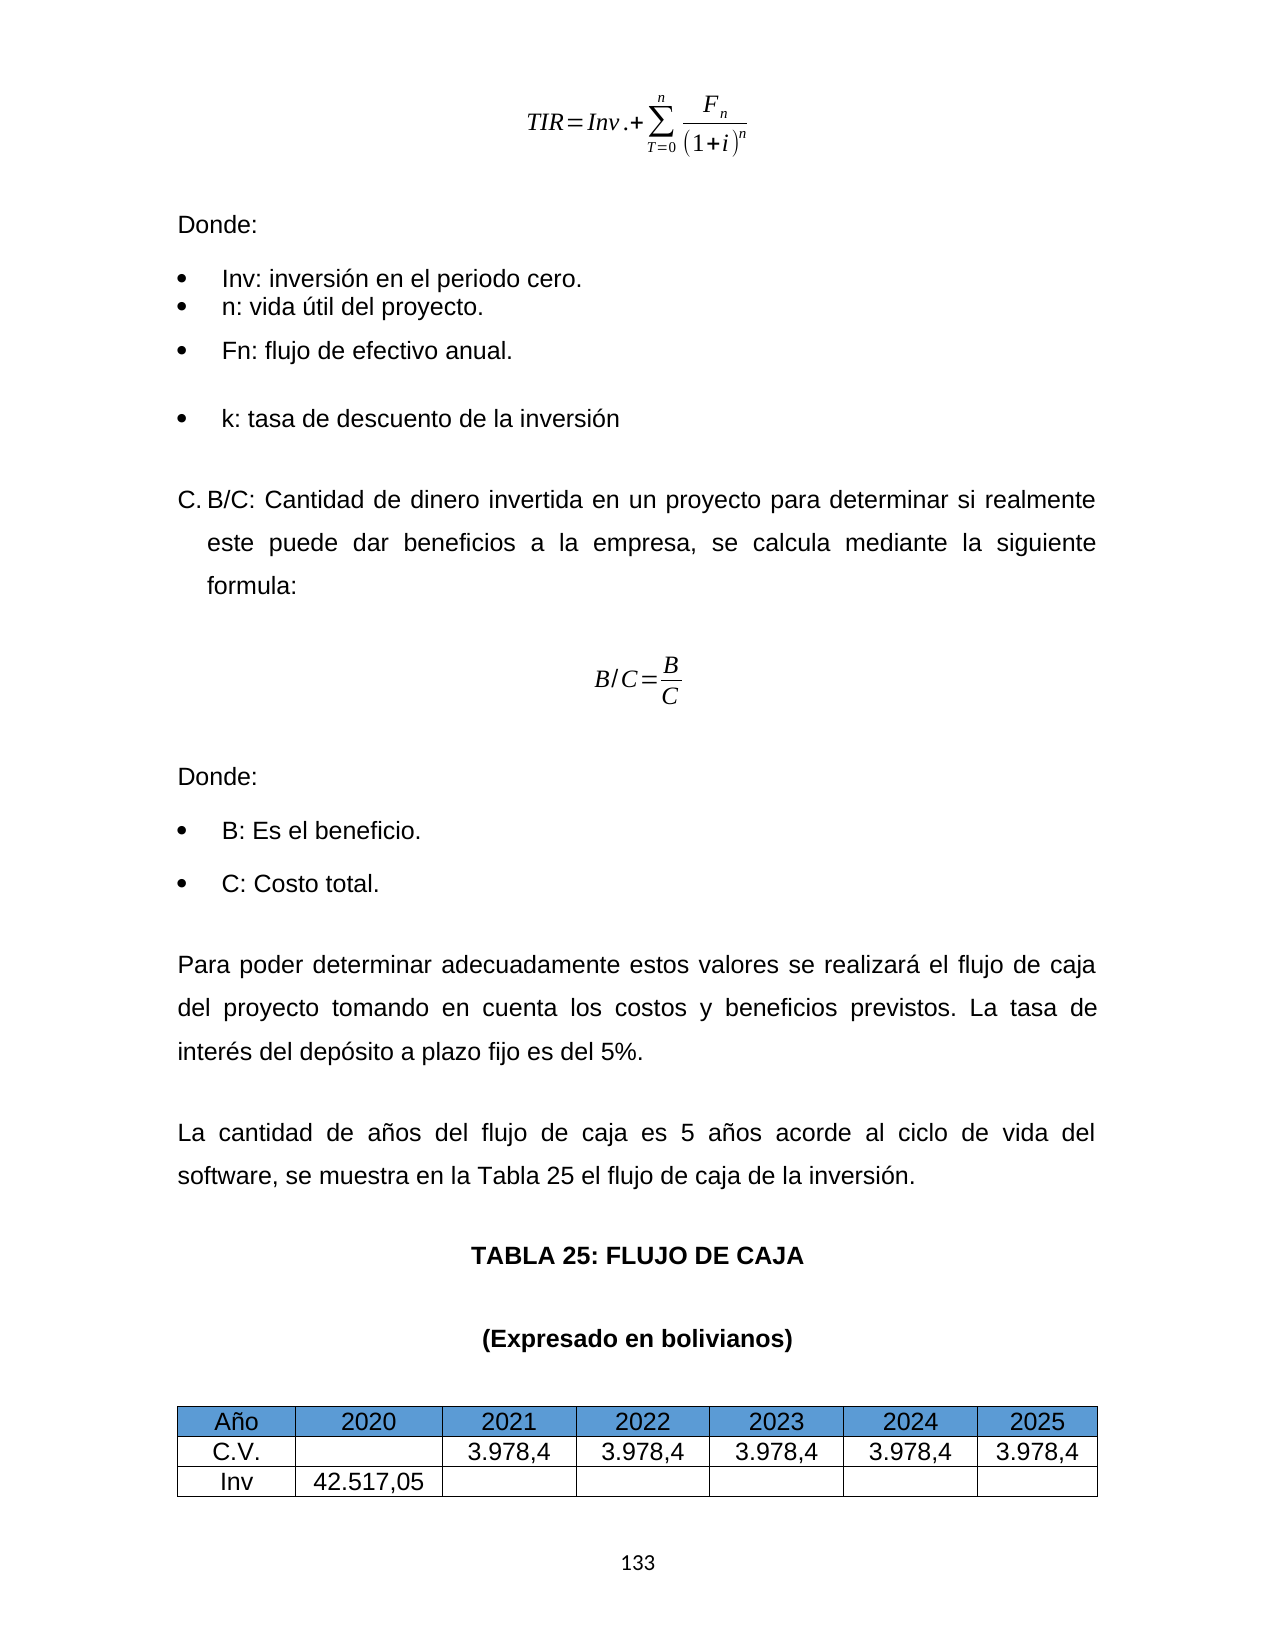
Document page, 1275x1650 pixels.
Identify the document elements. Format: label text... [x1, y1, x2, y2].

table_cell 42.517,05 [296, 1467, 442, 1496]
table_header 2021 [443, 1407, 576, 1436]
text (Expresado en bolivianos) [177, 1324, 1098, 1352]
list k: tasa de descuento de la inversión [177, 404, 1098, 433]
table_cell Inv [178, 1467, 295, 1496]
table_cell [978, 1467, 1097, 1496]
table_cell 3.978,4 [443, 1437, 576, 1466]
text Donde: [177, 762, 1098, 791]
table_cell [577, 1467, 709, 1496]
table_header 2025 [978, 1407, 1097, 1436]
table_header 2024 [844, 1407, 977, 1436]
table_cell 3.978,4 [577, 1437, 709, 1466]
table_cell 3.978,4 [844, 1437, 977, 1466]
table_header Año [178, 1407, 295, 1436]
table_cell [710, 1467, 843, 1496]
list C: Costo total. [177, 869, 1098, 898]
table_header 2023 [710, 1407, 843, 1436]
list B/C: Cantidad de dinero invertida en un proyecto para determinar si realmente este puede dar beneficios a la empresa, se calcula mediante la siguiente formula: [177, 484, 1098, 599]
text La cantidad de años del flujo de caja es 5 años acorde al ciclo de vida del software, se muestra en la Tabla 25 el flujo de caja de la inversión. [177, 1117, 1098, 1189]
list B: Es el beneficio. [177, 816, 1098, 844]
table_cell 3.978,4 [978, 1437, 1097, 1466]
text Donde: [177, 210, 1098, 238]
list Fn: flujo de efectivo anual. [177, 336, 1098, 364]
table_cell [296, 1437, 442, 1466]
text Para poder determinar adecuadamente estos valores se realizará el flujo de caja del proyecto tomando en cuenta los costos y beneficios previstos. La tasa de interés del depósito a plazo fijo es del 5%. [177, 950, 1098, 1066]
table_cell [443, 1467, 576, 1496]
list n: vida útil del proyecto. [177, 292, 1098, 321]
table_cell [844, 1467, 977, 1496]
text TABLA 25: FLUJO DE CAJA [177, 1241, 1098, 1270]
table_cell C.V. [178, 1437, 295, 1466]
list Inv: inversión en el periodo cero. [177, 263, 1098, 292]
table_header 2022 [577, 1407, 709, 1436]
table_header 2020 [296, 1407, 442, 1436]
table_cell 3.978,4 [710, 1437, 843, 1466]
